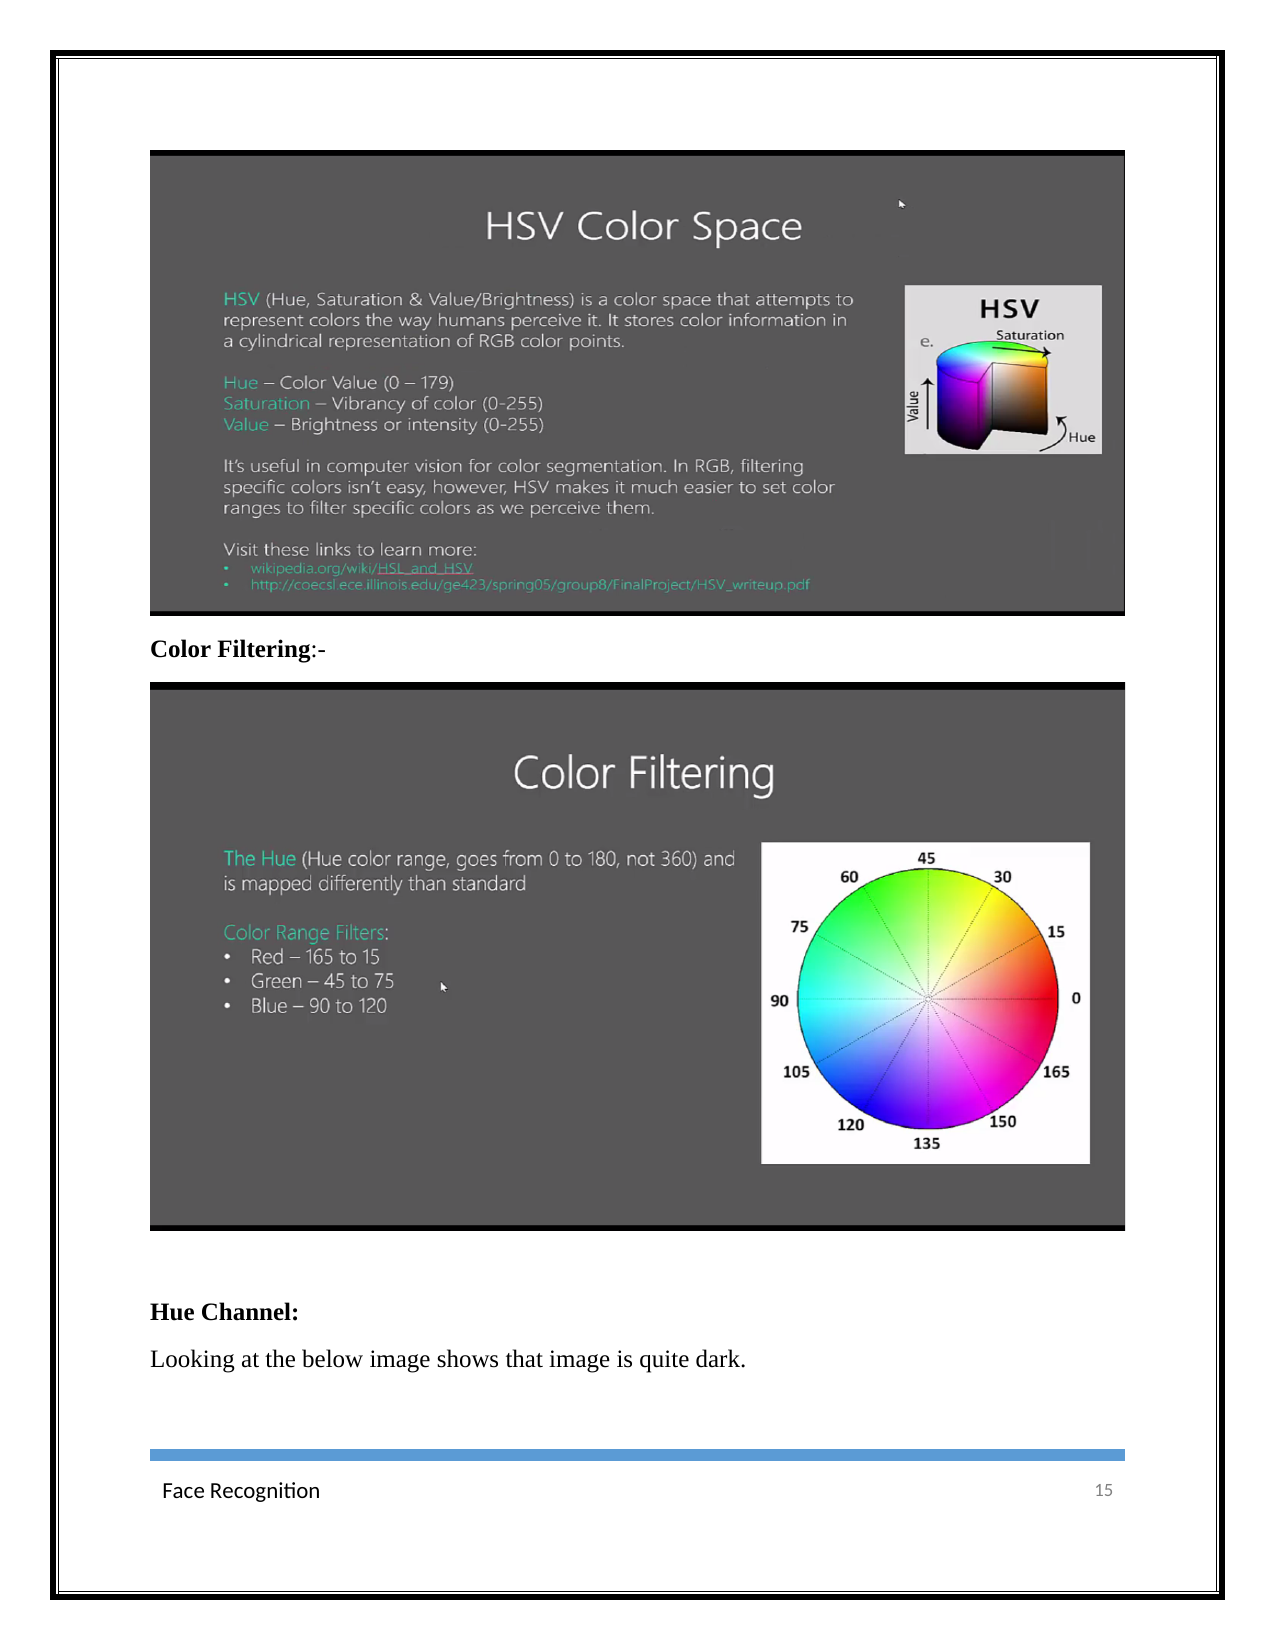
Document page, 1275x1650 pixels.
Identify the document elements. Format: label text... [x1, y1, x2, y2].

picture [150, 682, 1125, 1231]
picture [150, 150, 1125, 616]
text Looking at the below image shows that image is quite dark. [150, 1344, 1125, 1373]
text Hue Channel: [150, 1297, 1125, 1326]
text Color Filtering:- [150, 634, 1125, 663]
